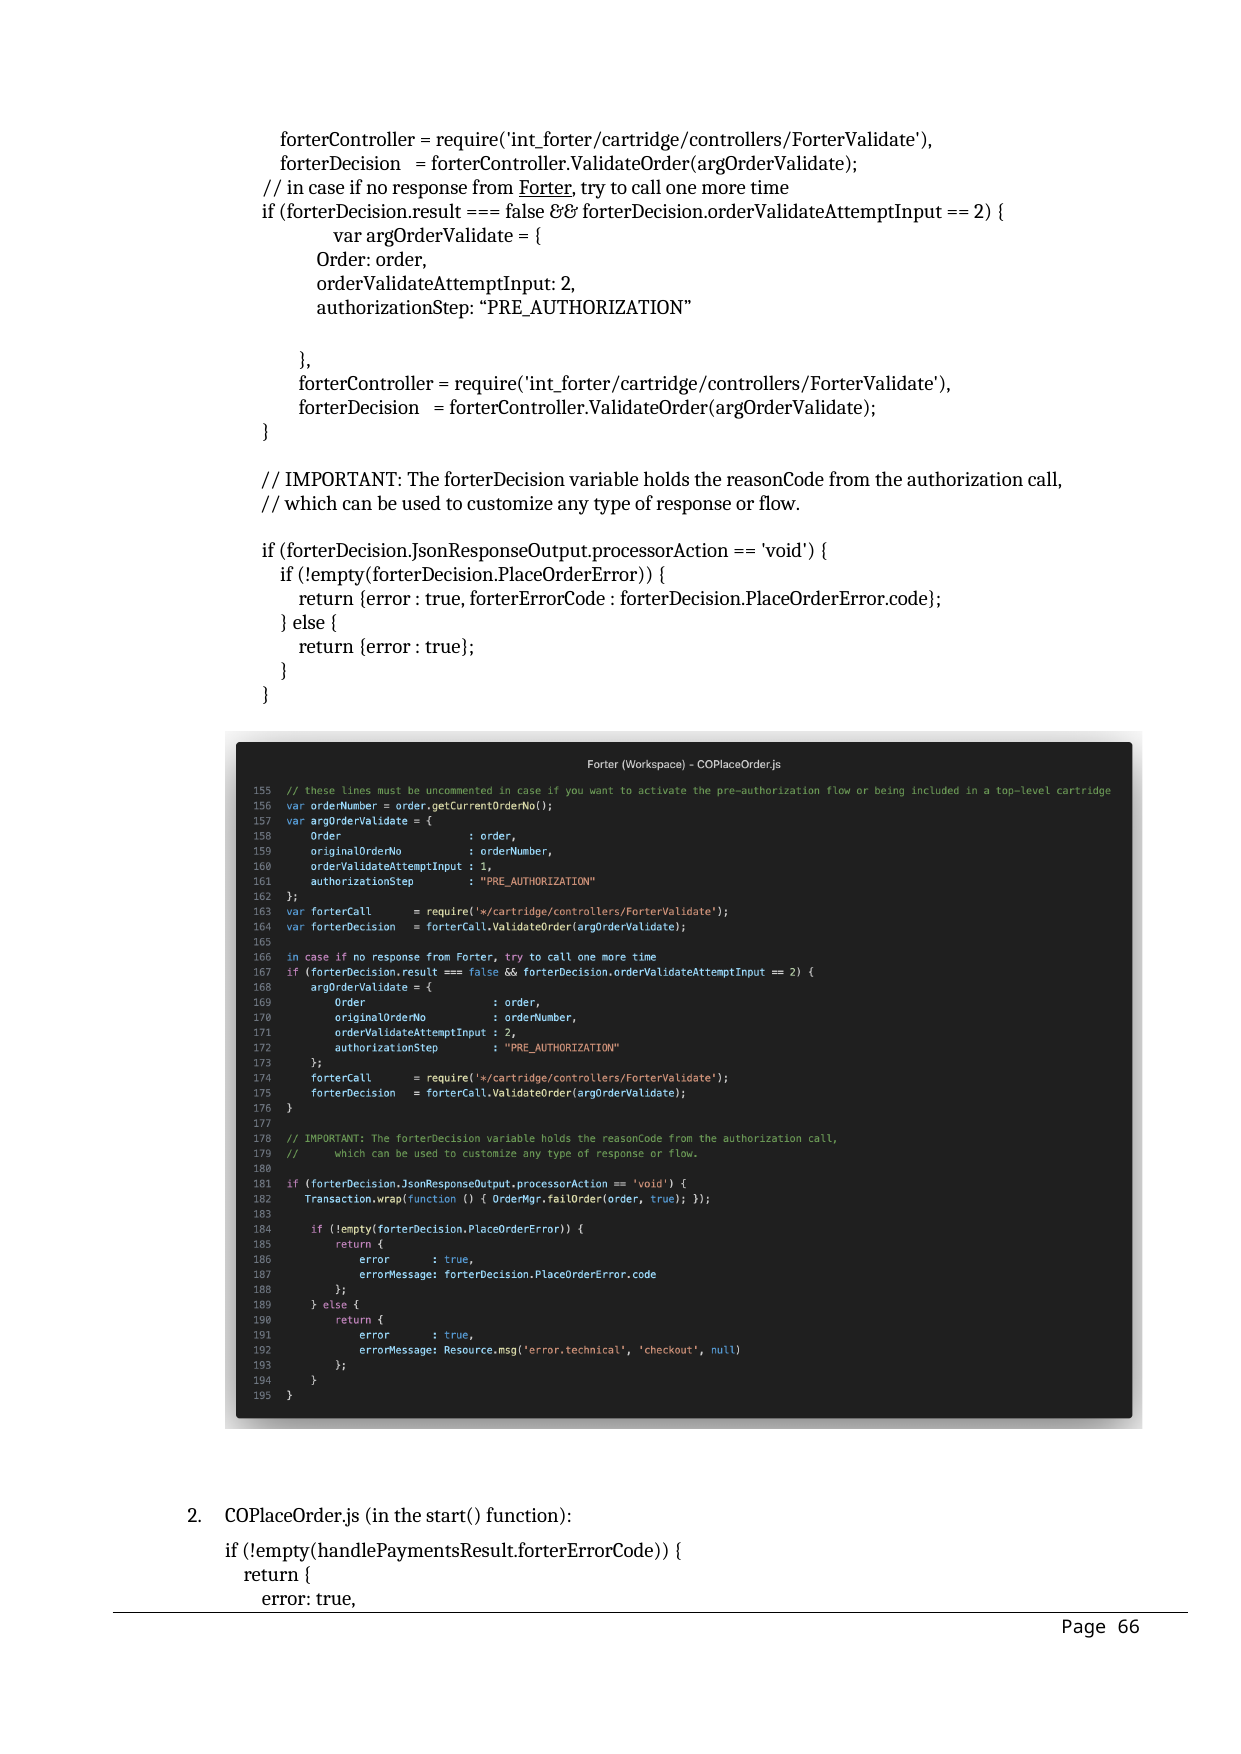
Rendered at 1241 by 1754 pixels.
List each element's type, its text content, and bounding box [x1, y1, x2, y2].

list return {error : true, forterErrorCode : forterDecision.PlaceOrderError.code}; [225, 587, 1128, 611]
list if (forterDecision.result === false && forterDecision.orderValidateAttemptInput == 2) { [225, 199, 1128, 223]
list return {error : true}; [225, 635, 1128, 659]
list forterDecision = forterController.ValidateOrder(argOrderValidate); [225, 395, 1128, 419]
list Order: order, [225, 247, 1128, 271]
list return { [225, 1563, 1128, 1587]
list forterDecision = forterController.ValidateOrder(argOrderValidate); [225, 152, 1128, 176]
list error: true, [225, 1587, 1128, 1611]
list } else { [225, 611, 1128, 635]
list } [225, 659, 1128, 683]
list var argOrderValidate = { [225, 223, 1128, 247]
list // which can be used to customize any type of response or flow. [187, 491, 1128, 515]
list forterController = require('int_forter/cartridge/controllers/ForterValidate'), [225, 128, 1128, 152]
list forterController = require('int_forter/cartridge/controllers/ForterValidate'), [225, 371, 1128, 395]
list }, [225, 347, 1128, 371]
list // in case if no response from Forter, try to call one more time [225, 176, 1128, 199]
picture [225, 731, 1143, 1429]
text } [225, 683, 1128, 707]
list // IMPORTANT: The forterDecision variable holds the reasonCode from the authorization call, [187, 467, 1128, 491]
list COPlaceOrder.js (in the start() function): [187, 1503, 1172, 1527]
list authorizationStep: “PRE_AUTHORIZATION” [225, 295, 1128, 319]
list if (forterDecision.JsonResponseOutput.processorAction == 'void') { [225, 539, 1128, 563]
list if (!empty(forterDecision.PlaceOrderError)) { [225, 563, 1128, 587]
list orderValidateAttemptInput: 2, [225, 271, 1128, 295]
list if (!empty(handlePaymentsResult.forterErrorCode)) { [225, 1539, 1128, 1563]
list } [225, 419, 1128, 443]
